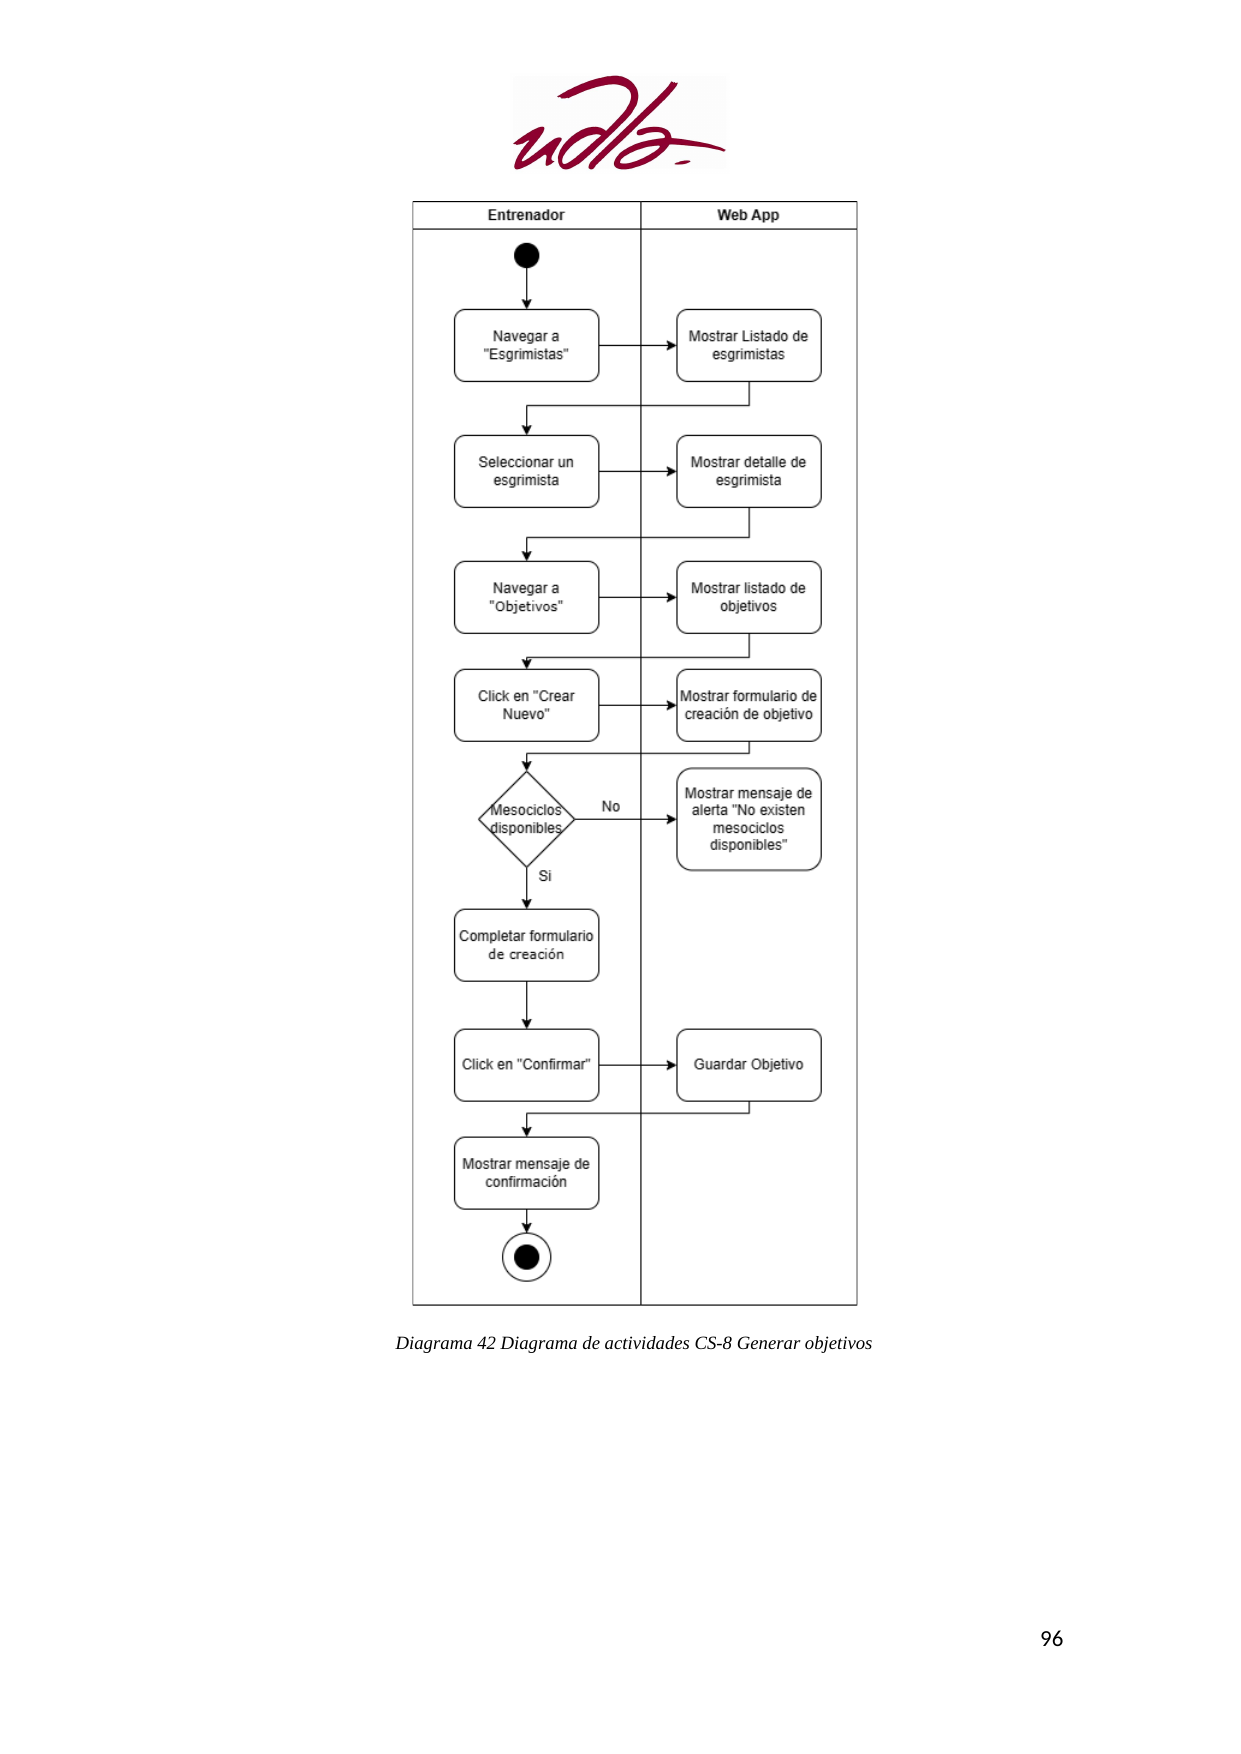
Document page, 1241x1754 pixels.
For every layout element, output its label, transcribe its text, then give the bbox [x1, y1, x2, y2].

picture [412, 201, 858, 1307]
picture [509, 73, 731, 174]
text Diagrama 42 Diagrama de actividades CS-8 Generar objetivos [207, 1332, 1063, 1353]
